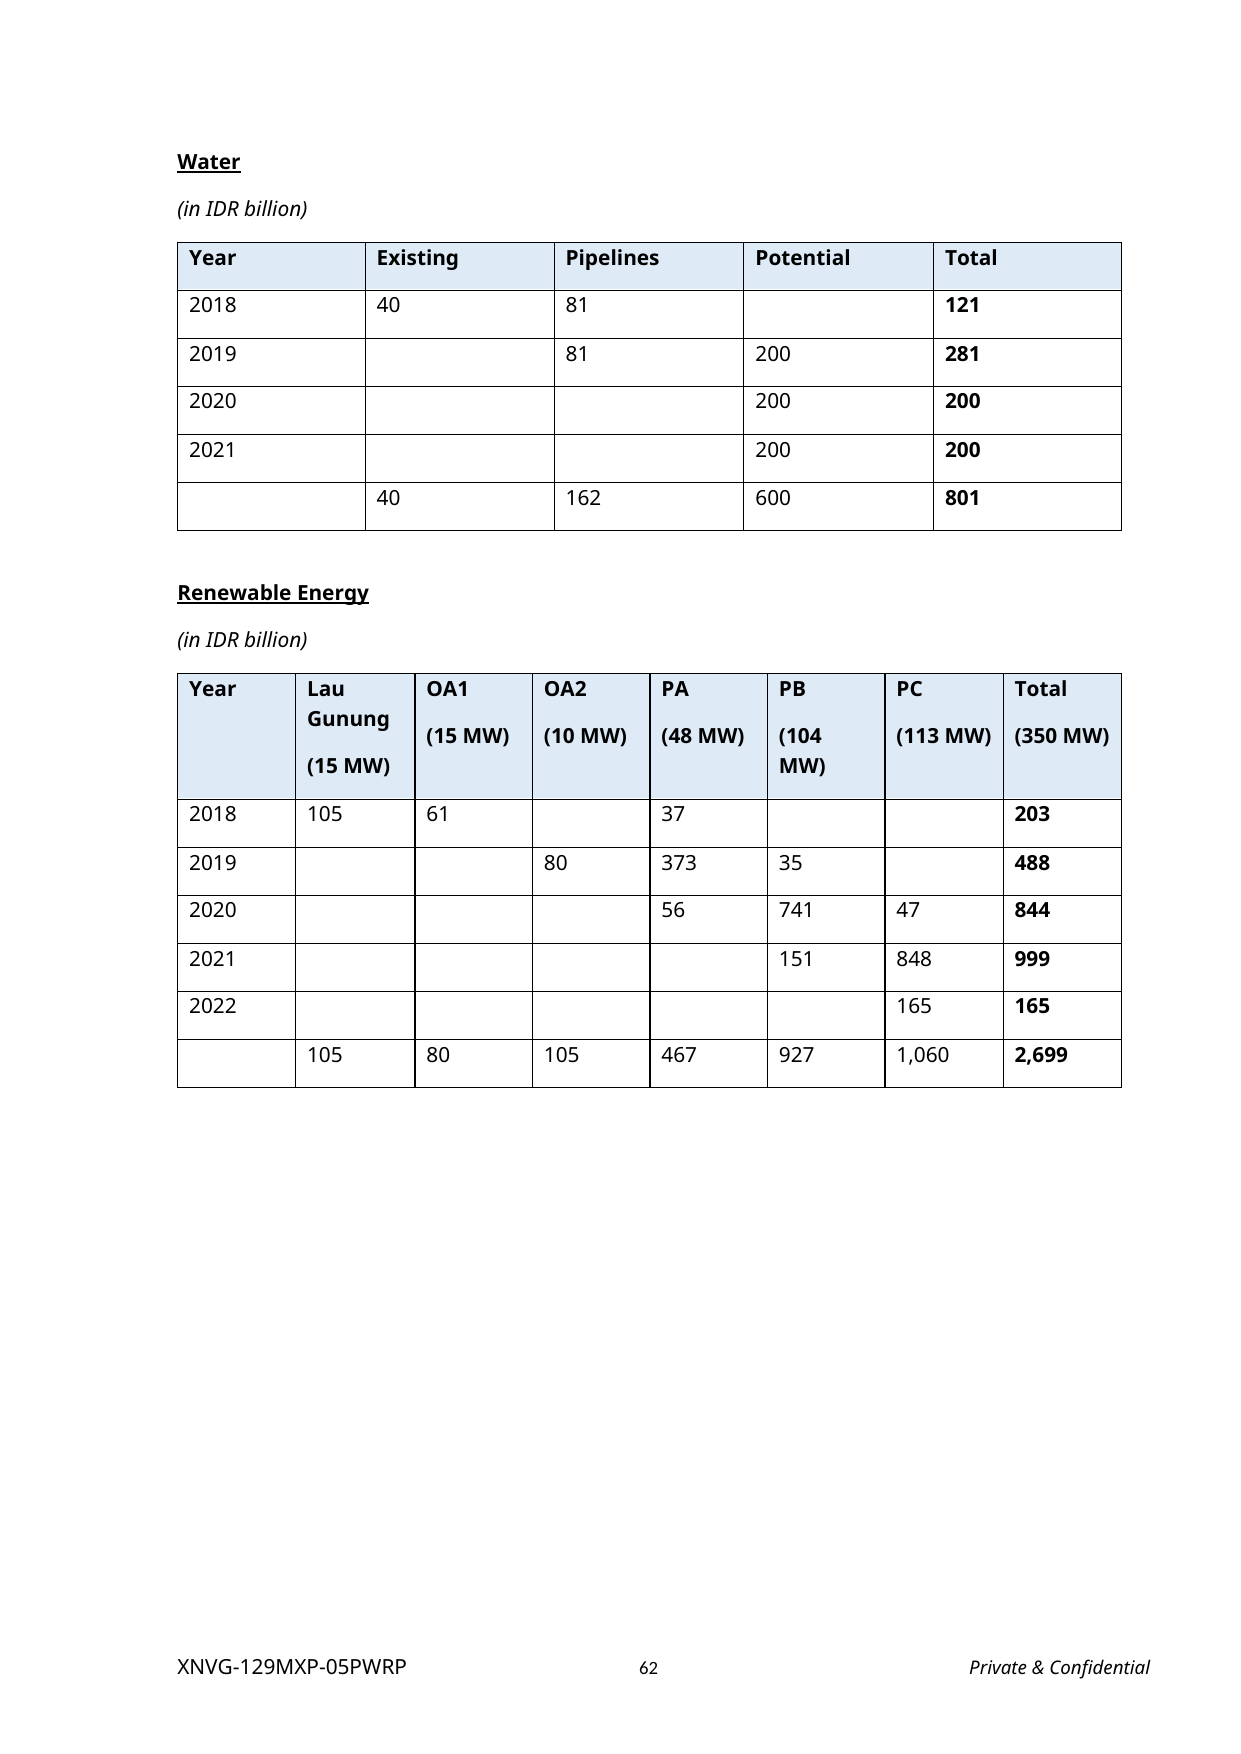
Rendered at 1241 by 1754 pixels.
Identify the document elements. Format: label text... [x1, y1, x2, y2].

table_cell 80 [533, 848, 649, 894]
table_cell 121 [934, 291, 1121, 338]
table_header Total [934, 243, 1121, 289]
table_cell [886, 800, 1003, 847]
table_header Potential [744, 243, 933, 289]
table_cell 999 [1004, 944, 1121, 991]
table_cell 56 [651, 896, 767, 943]
table_cell 600 [744, 483, 933, 530]
table_cell [296, 944, 414, 991]
table_cell [296, 992, 414, 1039]
table_cell 844 [1004, 896, 1121, 943]
table_cell [768, 992, 884, 1039]
table_cell [651, 944, 767, 991]
table_cell 2020 [178, 387, 365, 434]
table_cell 373 [651, 848, 767, 894]
table_cell 40 [366, 291, 554, 338]
table_cell [533, 800, 649, 847]
table_cell 2019 [178, 339, 365, 386]
table_header OA2 (10 MW) [533, 674, 649, 798]
table_header Year [178, 674, 295, 798]
table_cell [886, 848, 1003, 894]
table_cell 105 [296, 800, 414, 847]
table_header Year [178, 243, 365, 289]
table_cell [416, 944, 532, 991]
table_header Lau Gunung (15 MW) [296, 674, 414, 798]
table_cell [416, 848, 532, 894]
table_cell 2,699 [1004, 1040, 1121, 1087]
text Water [177, 147, 1122, 175]
table_cell 281 [934, 339, 1121, 386]
table_cell 2021 [178, 435, 365, 482]
table_cell 47 [886, 896, 1003, 943]
table_cell 162 [555, 483, 743, 530]
table_cell [555, 387, 743, 434]
table_cell 2018 [178, 291, 365, 338]
table_cell [296, 896, 414, 943]
table_header Pipelines [555, 243, 743, 289]
table_cell 80 [416, 1040, 532, 1087]
table_cell [768, 800, 884, 847]
table_cell 2022 [178, 992, 295, 1039]
table_cell [651, 992, 767, 1039]
table_header OA1 (15 MW) [416, 674, 532, 798]
table_header PB (104 MW) [768, 674, 884, 798]
table_header Total (350 MW) [1004, 674, 1121, 798]
table_cell [533, 896, 649, 943]
table_cell 200 [934, 435, 1121, 482]
table_cell 2021 [178, 944, 295, 991]
table_cell 203 [1004, 800, 1121, 847]
table_cell 200 [744, 339, 933, 386]
table_header Existing [366, 243, 554, 289]
table_cell 2019 [178, 848, 295, 894]
table_header PC (113 MW) [886, 674, 1003, 798]
table_cell [555, 435, 743, 482]
table_cell [178, 483, 365, 530]
table_cell 37 [651, 800, 767, 847]
table_cell 1,060 [886, 1040, 1003, 1087]
table_cell 81 [555, 291, 743, 338]
table_cell [366, 339, 554, 386]
table_cell 2020 [178, 896, 295, 943]
table_cell 467 [651, 1040, 767, 1087]
table_cell 105 [296, 1040, 414, 1087]
text Renewable Energy [177, 578, 1122, 606]
table_cell 848 [886, 944, 1003, 991]
table_cell 2018 [178, 800, 295, 847]
table_cell 927 [768, 1040, 884, 1087]
table_cell [366, 435, 554, 482]
table_cell 488 [1004, 848, 1121, 894]
table_cell 151 [768, 944, 884, 991]
text (in IDR billion) [177, 194, 1122, 223]
table_cell 165 [886, 992, 1003, 1039]
table_cell 81 [555, 339, 743, 386]
table_cell 40 [366, 483, 554, 530]
table_cell [416, 896, 532, 943]
table_header PA (48 MW) [651, 674, 767, 798]
table_cell [533, 992, 649, 1039]
table_cell 801 [934, 483, 1121, 530]
table_cell 200 [744, 435, 933, 482]
table_cell [744, 291, 933, 338]
table_cell 35 [768, 848, 884, 894]
table_cell [296, 848, 414, 894]
table_cell 200 [934, 387, 1121, 434]
table_cell 200 [744, 387, 933, 434]
table_cell 61 [416, 800, 532, 847]
table_cell [366, 387, 554, 434]
table_cell [533, 944, 649, 991]
table_cell 105 [533, 1040, 649, 1087]
table_cell [416, 992, 532, 1039]
table_cell 165 [1004, 992, 1121, 1039]
table_cell 741 [768, 896, 884, 943]
text (in IDR billion) [177, 625, 1122, 654]
table_cell [178, 1040, 295, 1087]
